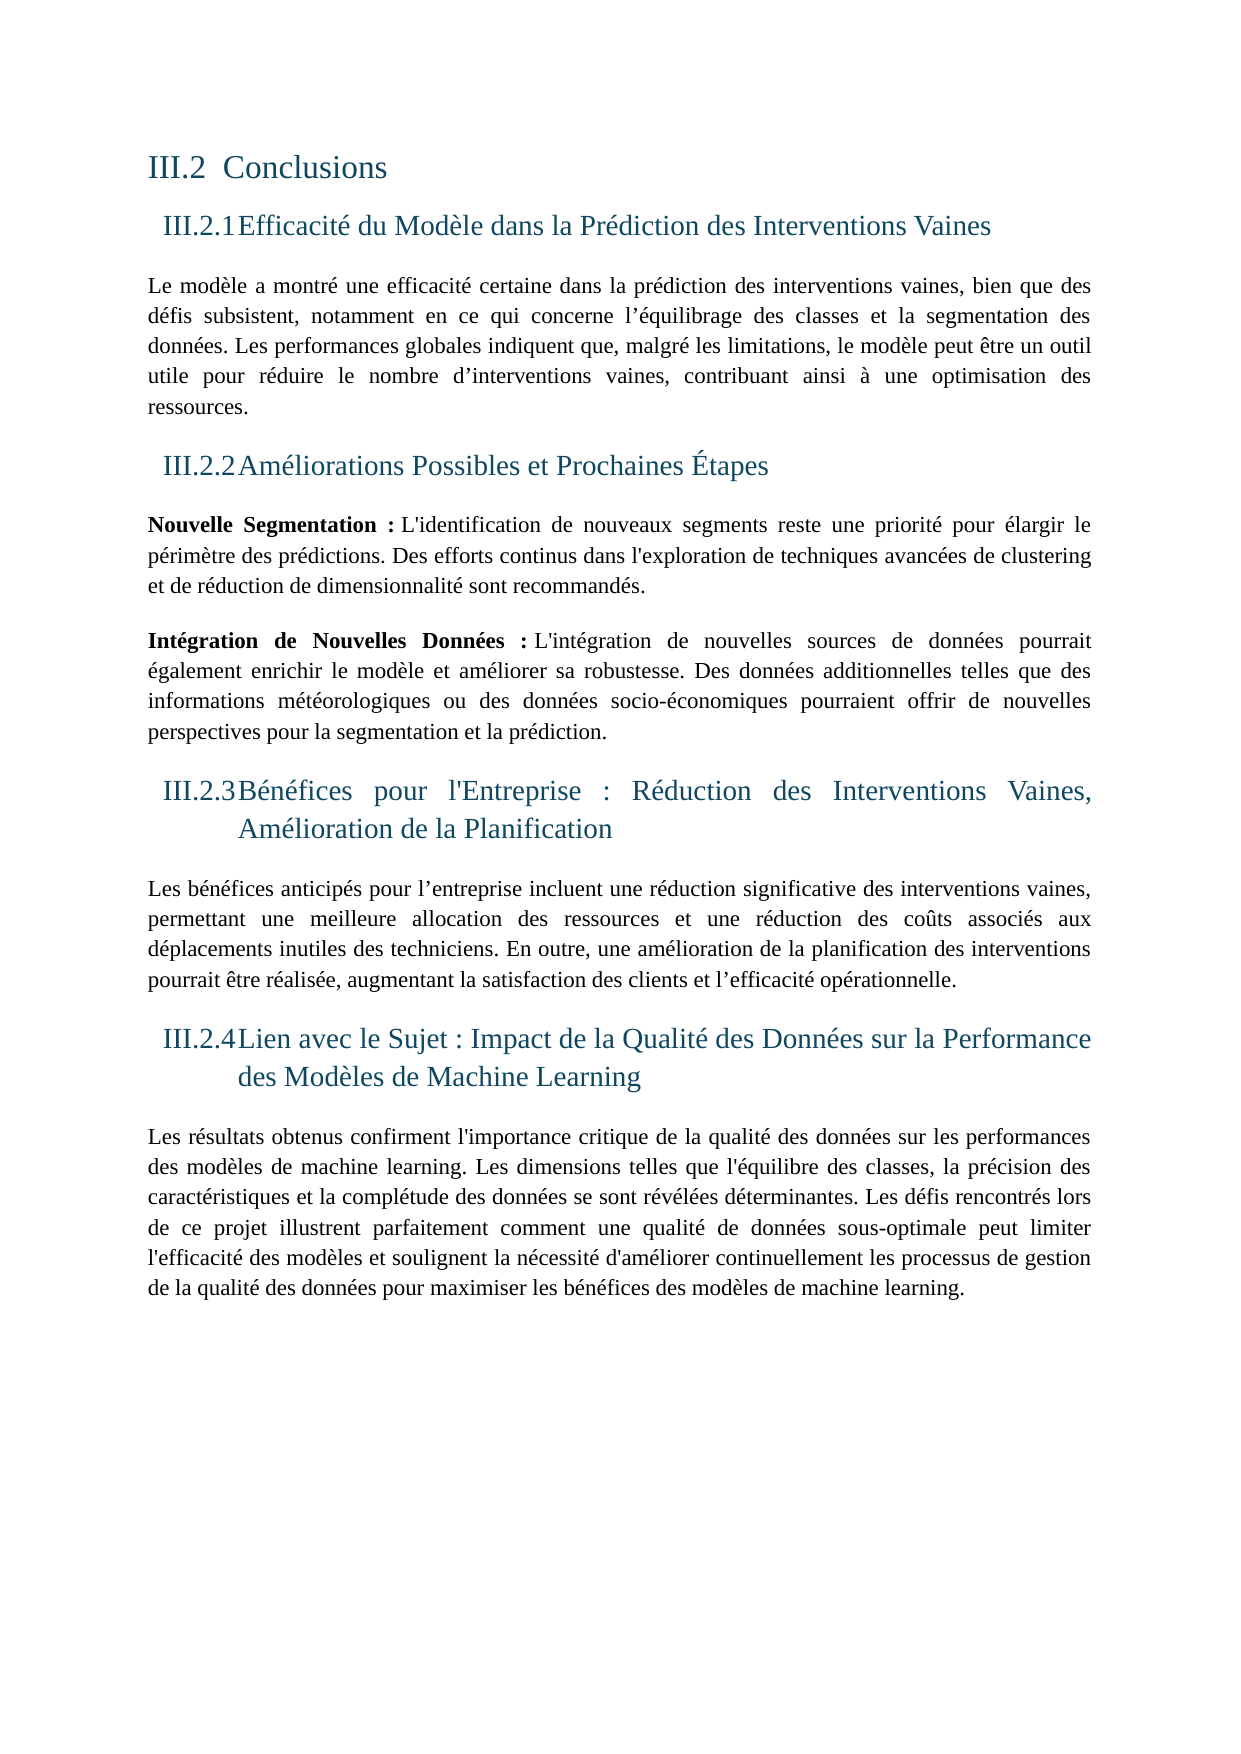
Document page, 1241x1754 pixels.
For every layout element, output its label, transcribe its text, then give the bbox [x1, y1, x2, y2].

text Les résultats obtenus confirment l'importance critique de la qualité des données sur les performances des modèles de machine learning. Les dimensions telles que l'équilibre des classes, la précision des caractéristiques et la complétude des données se sont révélées déterminantes. Les défis rencontrés lors de ce projet illustrent parfaitement comment une qualité de données sous-optimale peut limiter l'efficacité des modèles et soulignent la nécessité d'améliorer continuellement les processus de gestion de la qualité des données pour maximiser les bénéfices des modèles de machine learning. [148, 1123, 1093, 1300]
subtitle Efficacité du Modèle dans la Prédiction des Interventions Vaines [163, 208, 1093, 242]
text Les bénéfices anticipés pour l’entreprise incluent une réduction significative des interventions vaines, permettant une meilleure allocation des ressources et une réduction des coûts associés aux déplacements inutiles des techniciens. En outre, une amélioration de la planification des interventions pourrait être réalisée, augmentant la satisfaction des clients et l’efficacité opérationnelle. [148, 875, 1093, 992]
text Le modèle a montré une efficacité certaine dans la prédiction des interventions vaines, bien que des défis subsistent, notamment en ce qui concerne l’équilibrage des classes et la segmentation des données. Les performances globales indiquent que, malgré les limitations, le modèle peut être un outil utile pour réduire le nombre d’interventions vaines, contribuant ainsi à une optimisation des ressources. [148, 272, 1093, 419]
text Intégration de Nouvelles Données : L'intégration de nouvelles sources de données pourrait également enrichir le modèle et améliorer sa robustesse. Des données additionnelles telles que des informations météorologiques ou des données socio-économiques pourraient offrir de nouvelles perspectives pour la segmentation et la prédiction. [148, 627, 1093, 744]
text Nouvelle Segmentation : L'identification de nouveaux segments reste une priorité pour élargir le périmètre des prédictions. Des efforts continus dans l'exploration de techniques avancées de clustering et de réduction de dimensionnalité sont recommandés. [148, 511, 1093, 598]
subtitle Conclusions [148, 148, 1093, 186]
subtitle Lien avec le Sujet : Impact de la Qualité des Données sur la Performance des Modèles de Machine Learning [163, 1021, 1093, 1093]
subtitle Bénéfices pour l'Entreprise : Réduction des Interventions Vaines, Amélioration de la Planification [163, 773, 1093, 845]
subtitle Améliorations Possibles et Prochaines Étapes [163, 448, 1093, 481]
